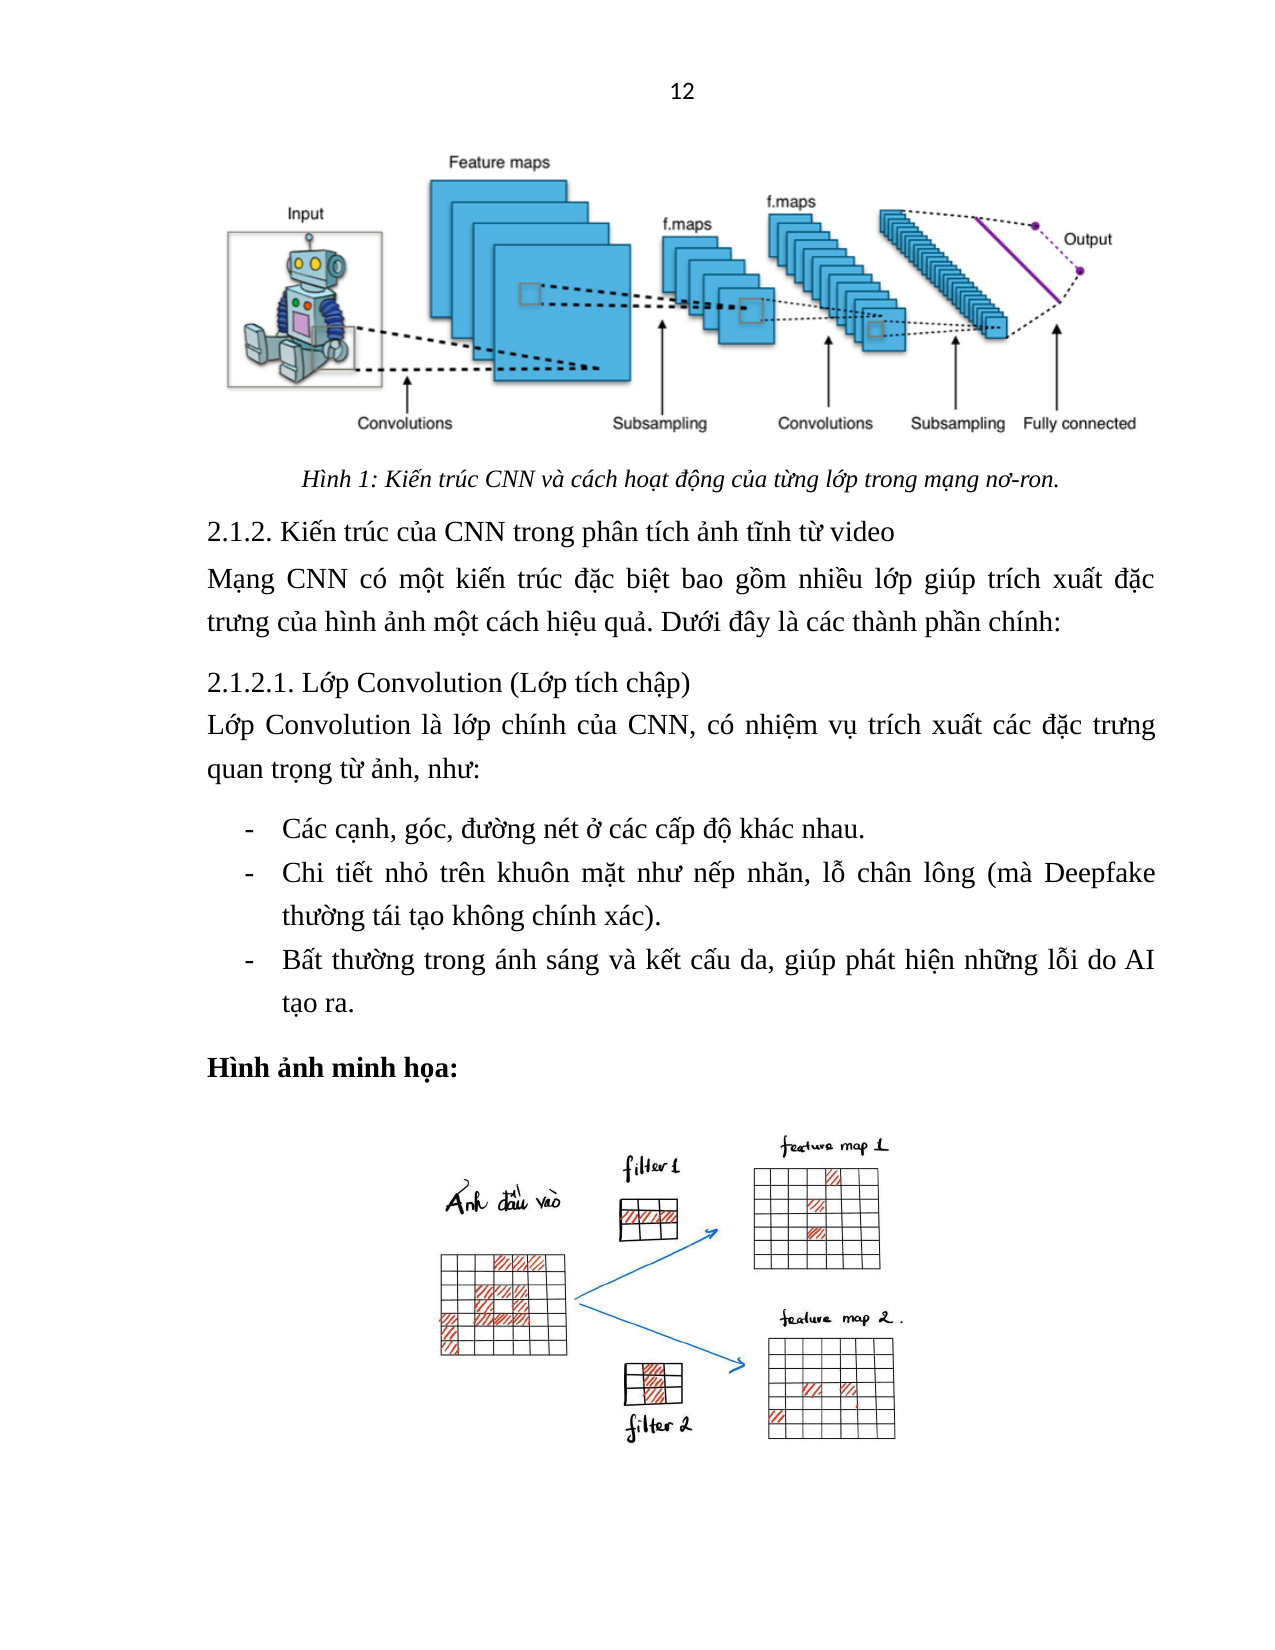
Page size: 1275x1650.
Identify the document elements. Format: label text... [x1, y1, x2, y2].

text Mạng CNN có một kiến trúc đặc biệt bao gồm nhiều lớp giúp trích xuất đặc trưng của hình ảnh một cách hiệu quả. Dưới đây là các thành phần chính: [207, 561, 1157, 638]
list Bất thường trong ánh sáng và kết cấu da, giúp phát hiện những lỗi do AI tạo ra. [244, 942, 1157, 1019]
subtitle Hình 1: Kiến trúc CNN và cách hoạt động của từng lớp trong mạng nơ-ron. [207, 464, 1157, 493]
picture [209, 147, 1155, 439]
subtitle 2.1.2. Kiến trúc của CNN trong phân tích ảnh tĩnh từ video [207, 514, 1157, 548]
list Các cạnh, góc, đường nét ở các cấp độ khác nhau. [244, 811, 1157, 845]
text Lớp Convolution là lớp chính của CNN, có nhiệm vụ trích xuất các đặc trưng quan trọng từ ảnh, như: [207, 707, 1157, 784]
subtitle 2.1.2.1. Lớp Convolution (Lớp tích chập) [207, 665, 1157, 698]
text Hình ảnh minh họa: [207, 1050, 1157, 1083]
list Chi tiết nhỏ trên khuôn mặt như nếp nhăn, lỗ chân lông (mà Deepfake thường tái tạo không chính xác). [244, 855, 1157, 932]
picture [394, 1110, 970, 1460]
